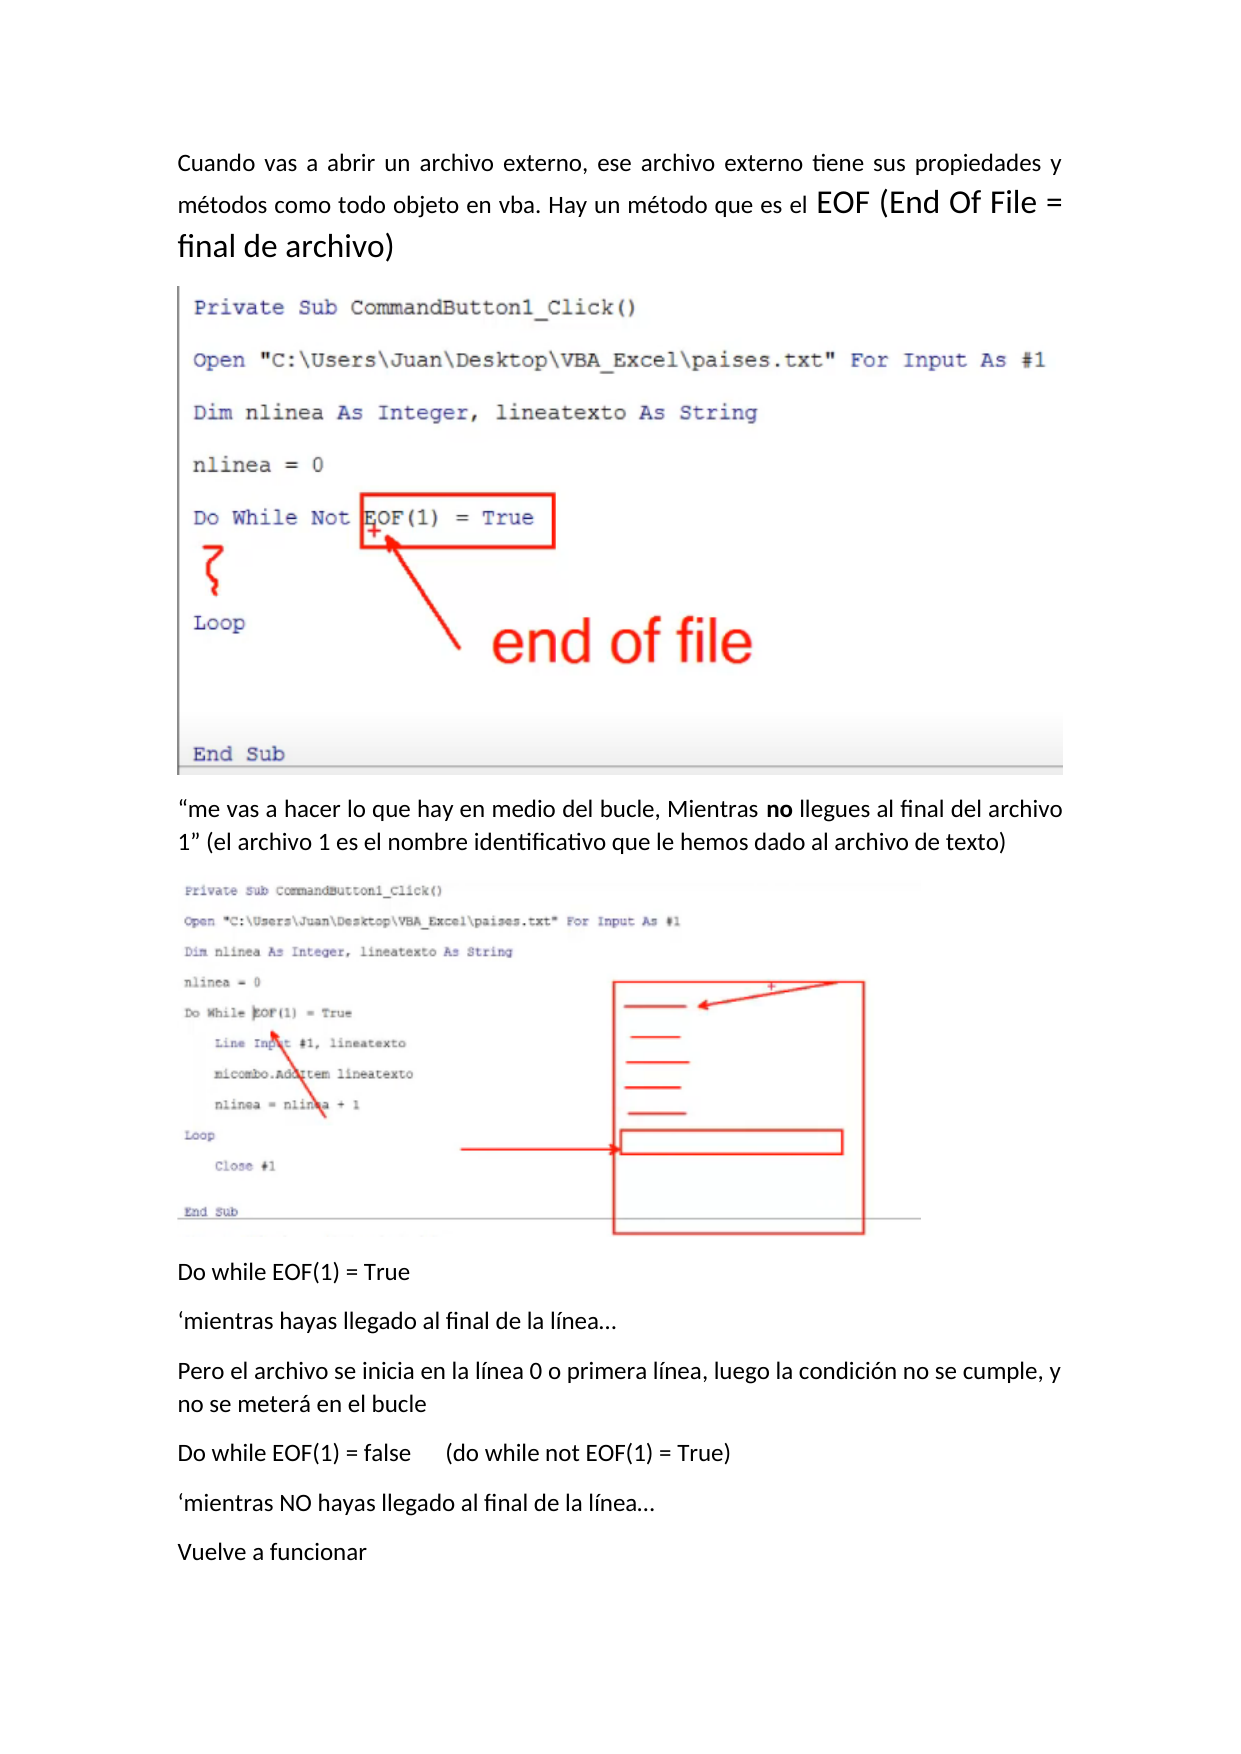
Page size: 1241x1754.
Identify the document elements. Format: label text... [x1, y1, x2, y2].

text ‘mientras hayas llegado al final de la línea… [177, 1305, 1063, 1336]
text Do while EOF(1) = True [177, 1256, 1063, 1286]
text Cuando vas a abrir un archivo externo, ese archivo externo tiene sus propiedades y métodos como todo objeto en vba. Hay un método que es el EOF (End Of File = final de archivo) [177, 148, 1063, 266]
text ‘mientras NO hayas llegado al final de la línea… [177, 1487, 1063, 1517]
text Pero el archivo se inicia en la línea 0 o primera línea, luego la condición no se cumple, y no se meterá en el bucle [177, 1355, 1063, 1418]
picture [177, 286, 1063, 775]
text Do while EOF(1) = false (do while not EOF(1) = True) [177, 1437, 1063, 1468]
picture [177, 875, 921, 1237]
text “me vas a hacer lo que hay en medio del bucle, Mientras no llegues al final del archivo 1” (el archivo 1 es el nombre identificativo que le hemos dado al archivo de texto) [177, 793, 1063, 857]
text Vuelve a funcionar [177, 1536, 1063, 1567]
